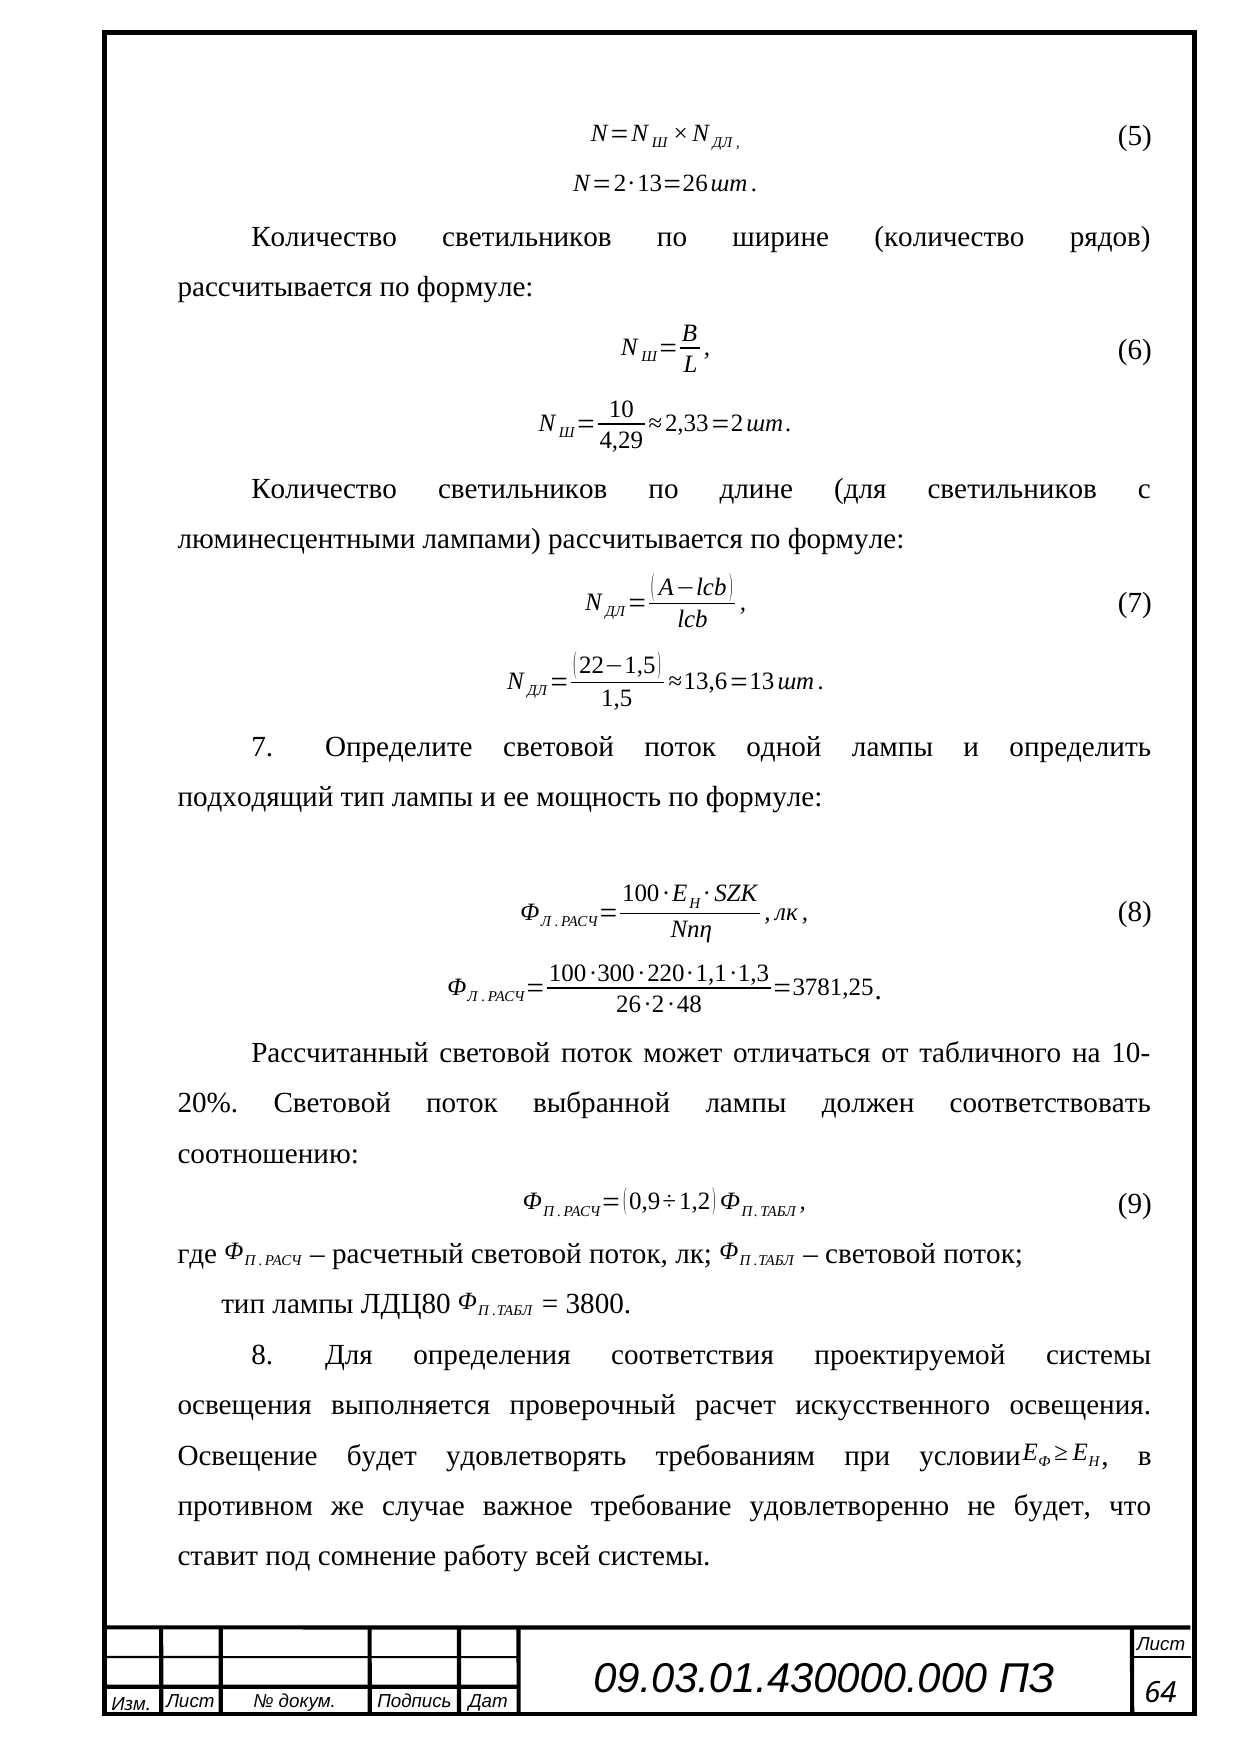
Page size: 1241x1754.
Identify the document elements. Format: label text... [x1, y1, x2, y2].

list Количество светильников по длине (для светильников с люминесцентными лампами) рассчитывается по формуле: [177, 471, 1152, 555]
text тип лампы ЛДЦ80 = 3800. [177, 1287, 1152, 1320]
list (5) [251, 118, 1152, 152]
list (8) [251, 880, 1152, 943]
list (6) [251, 319, 1152, 378]
list Для определения соответствия проектируемой системы освещения выполняется проверочный расчет искусственного освещения. Освещение будет удовлетворять требованиям при условии, в противном же случае важное требование удовлетворенно не будет, что ставит под сомнение работу всей системы. [177, 1337, 1152, 1572]
text где – расчетный световой поток, лк; – световой поток; [177, 1236, 1152, 1270]
list (7) [251, 571, 1152, 633]
list Количество светильников по ширине (количество рядов) рассчитывается по формуле: [177, 219, 1152, 303]
list Определите световой поток одной лампы и определить подходящий тип лампы и ее мощность по формуле: [177, 729, 1152, 813]
list . [251, 959, 1152, 1018]
list (9) [177, 1186, 1152, 1219]
list Рассчитанный световой поток может отличаться от табличного на 10- 20%. Световой поток выбранной лампы должен соответствовать соотношению: [177, 1035, 1152, 1169]
